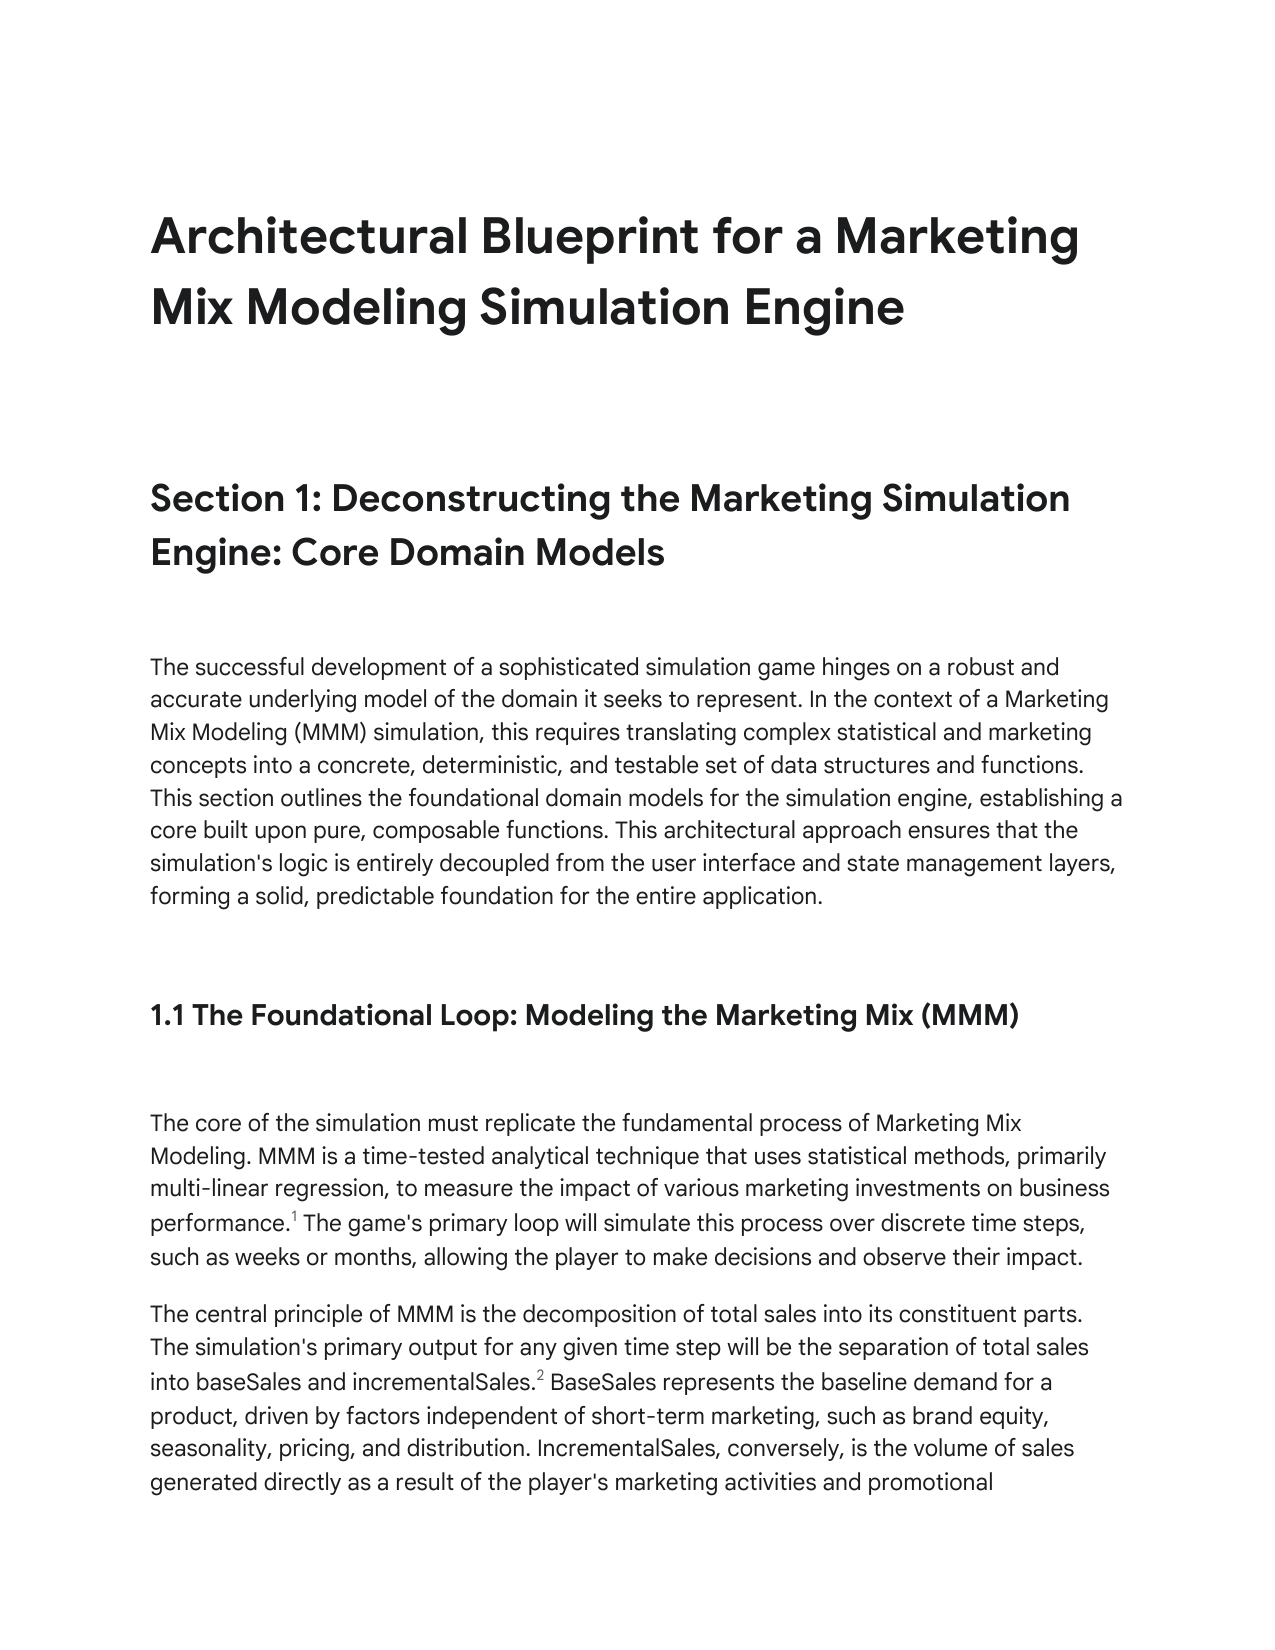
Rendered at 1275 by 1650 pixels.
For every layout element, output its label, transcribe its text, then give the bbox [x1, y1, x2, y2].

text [150, 1301, 1125, 1496]
subtitle Section 1: Deconstructing the Marketing Simulation Engine: Core Domain Models [150, 476, 1125, 576]
text The core of the simulation must replicate the fundamental process of Marketing Mix Modeling. MMM is a time-tested analytical technique that uses statistical methods, primarily multi-linear regression, to measure the impact of various marketing investments on business performance.1 The game's primary loop will simulate this process over discrete time steps, such as weeks or months, allowing the player to make decisions and observe their impact. [150, 1109, 1125, 1272]
text The successful development of a sophisticated simulation game hinges on a robust and accurate underlying model of the domain it seeks to represent. In the context of a Marketing Mix Modeling (MMM) simulation, this requires translating complex statistical and marketing concepts into a concrete, deterministic, and testable set of data structures and functions. This section outlines the foundational domain models for the simulation engine, establishing a core built upon pure, composable functions. This architectural approach ensures that the simulation's logic is entirely decoupled from the user interface and state management layers, forming a solid, predictable foundation for the entire application. [150, 653, 1125, 911]
subtitle Architectural Blueprint for a Marketing Mix Modeling Simulation Engine [150, 205, 1125, 339]
subtitle 1.1 The Foundational Loop: Modeling the Marketing Mix (MMM) [150, 997, 1125, 1034]
